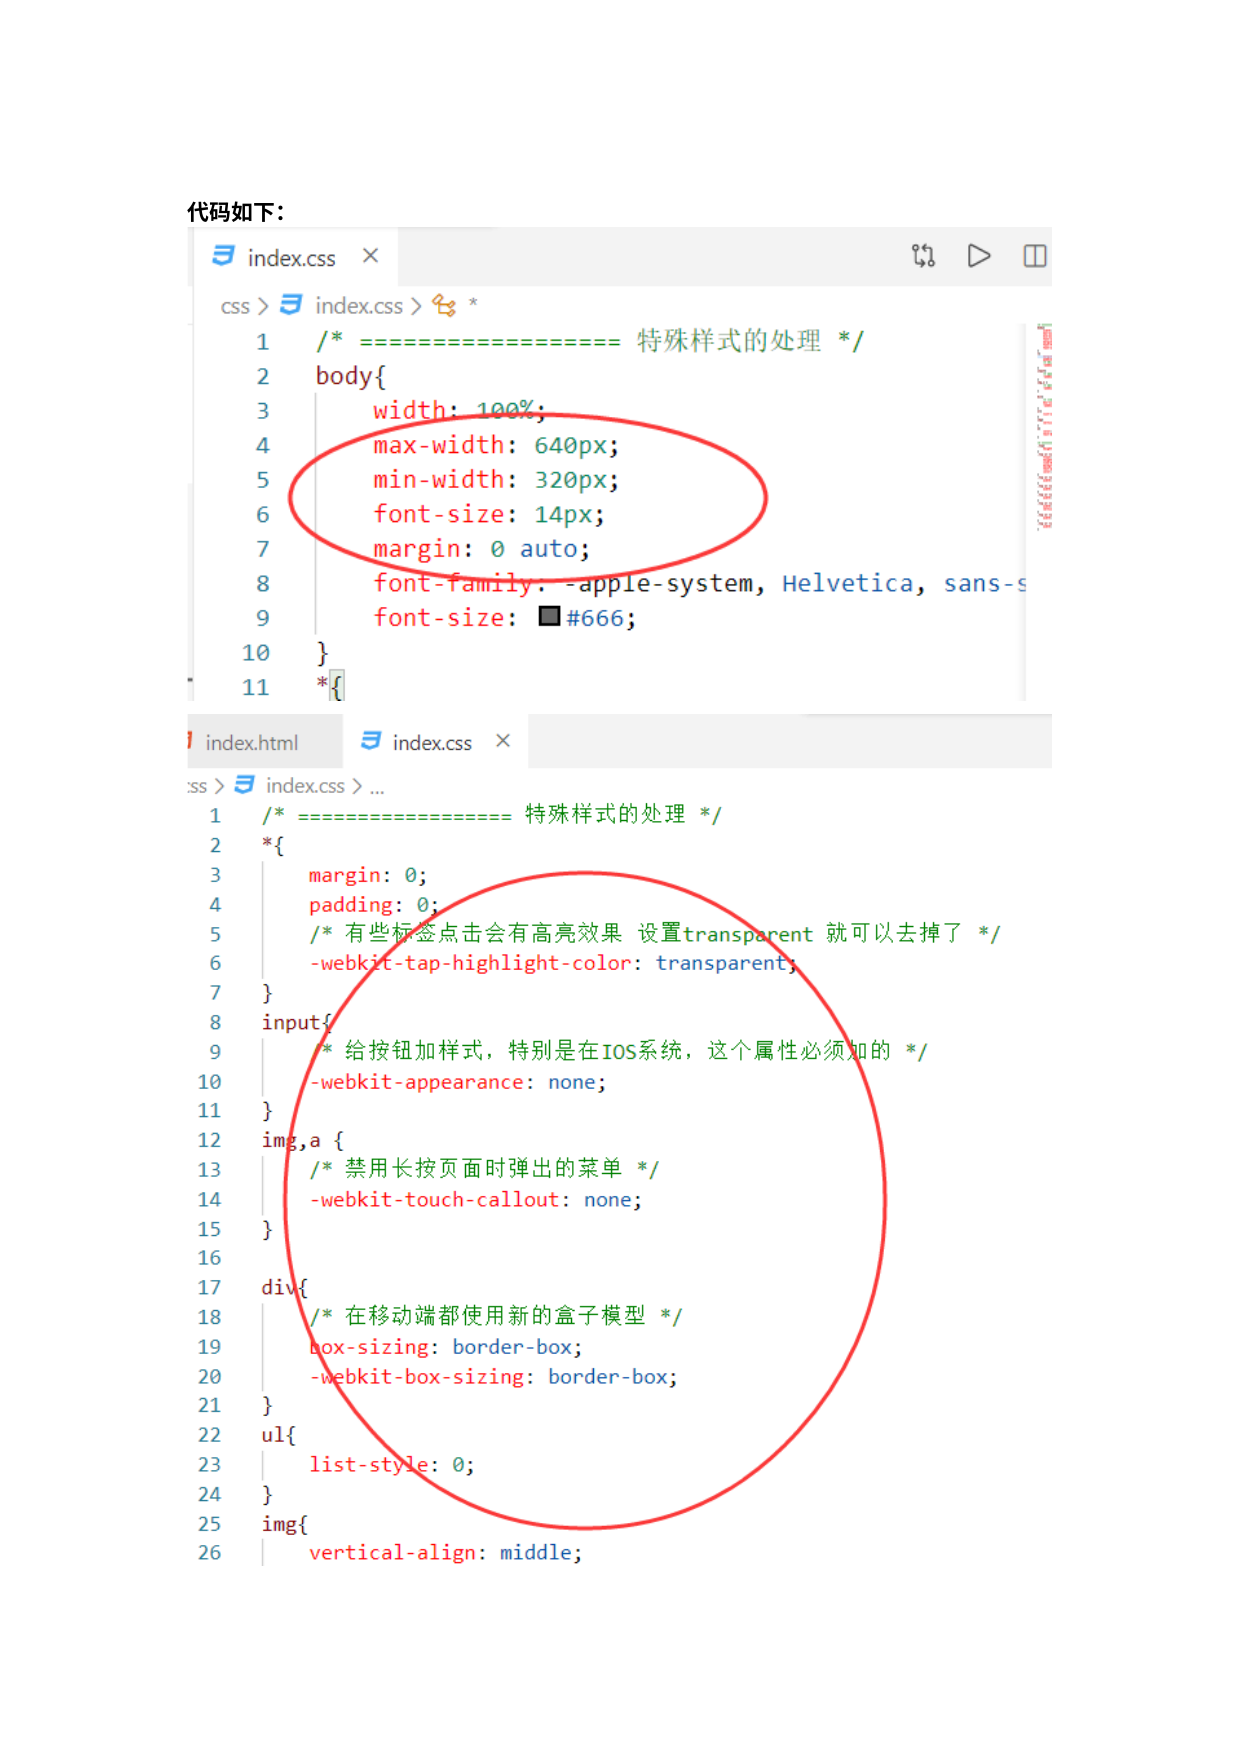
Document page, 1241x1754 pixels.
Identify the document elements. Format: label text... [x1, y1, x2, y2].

text 代码如下： [187, 194, 1053, 227]
picture [187, 227, 1052, 701]
picture [187, 714, 1052, 1566]
